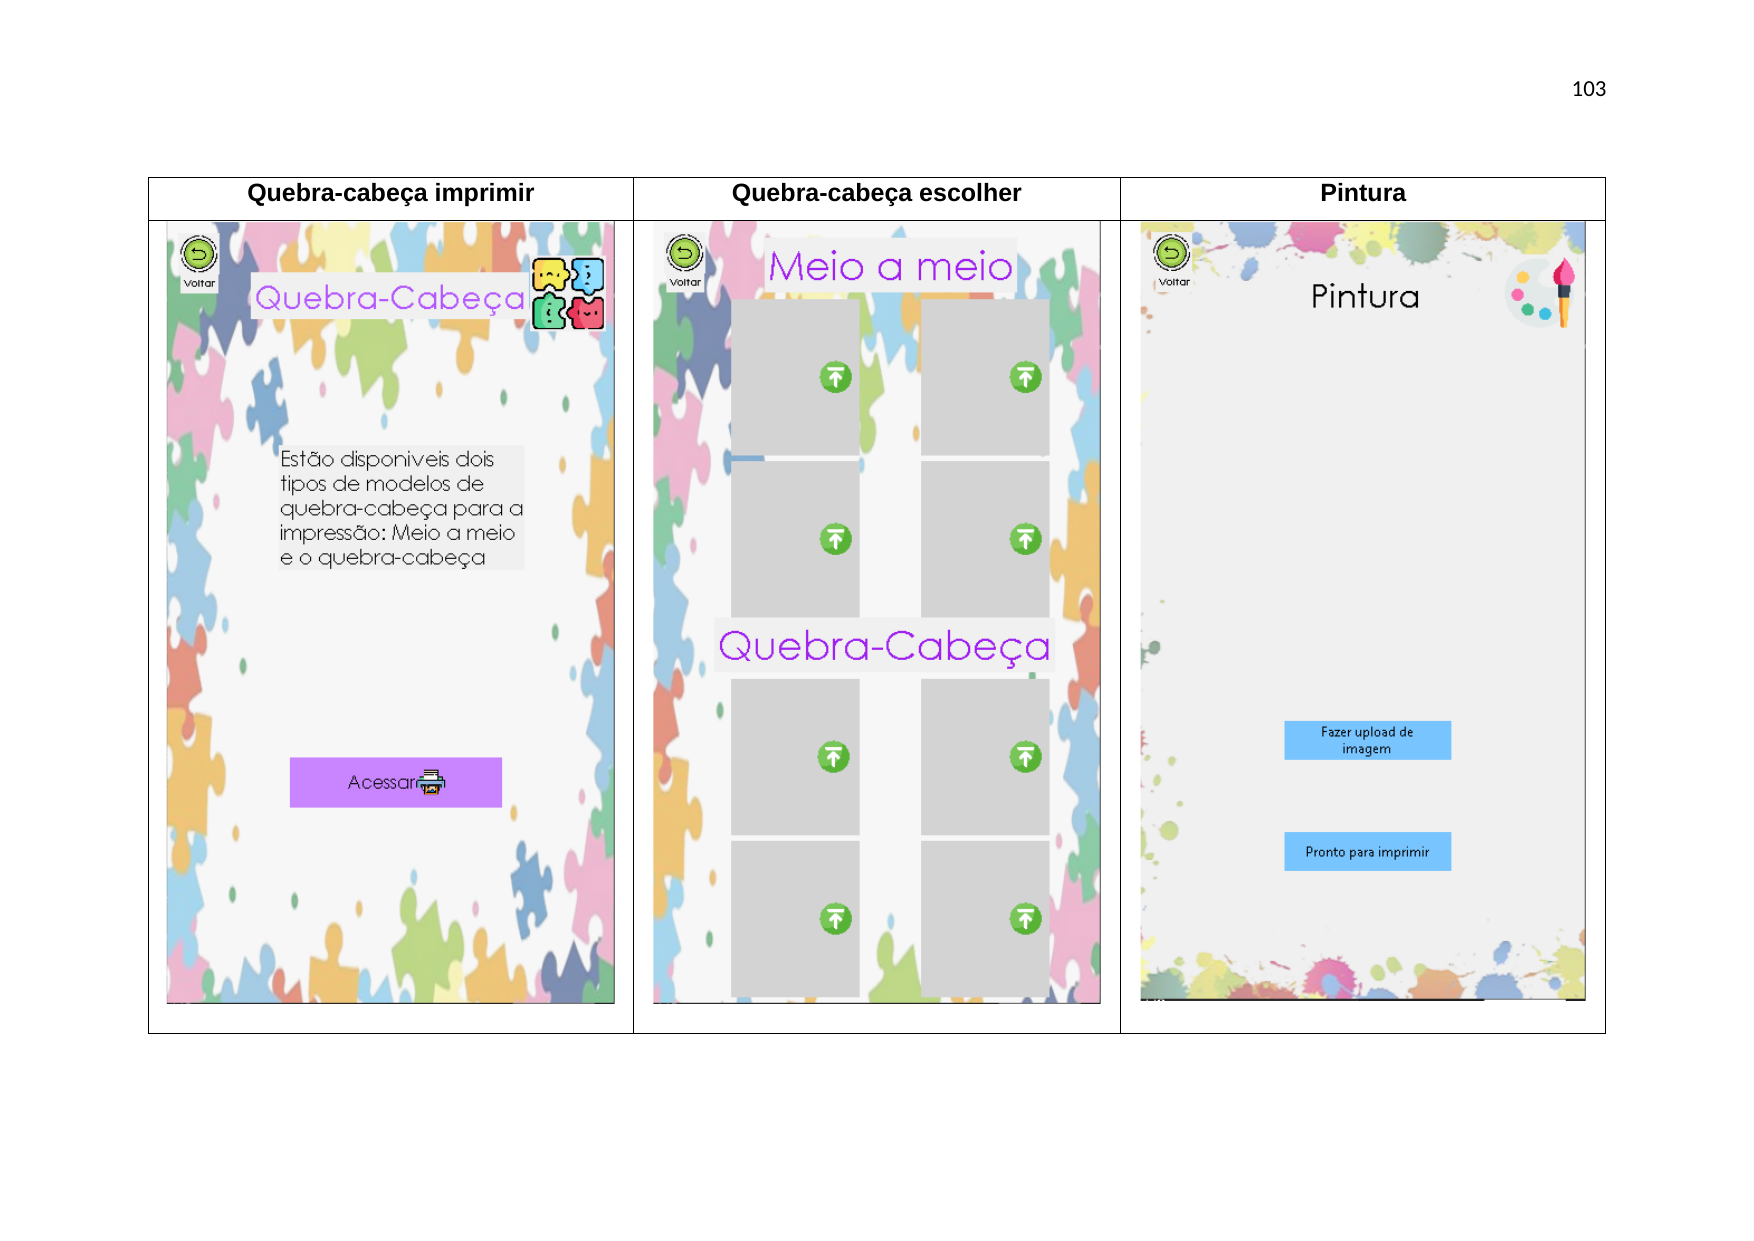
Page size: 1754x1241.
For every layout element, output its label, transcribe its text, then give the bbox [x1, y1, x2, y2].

picture [653, 221, 1101, 1004]
picture [1140, 221, 1586, 1001]
table_cell [1121, 221, 1605, 1033]
table_cell Quebra-cabeça imprimir [149, 178, 633, 220]
picture [166, 221, 615, 1004]
table_cell Quebra-cabeça escolher [634, 178, 1120, 220]
table_cell Pintura [1121, 178, 1605, 220]
table_cell [149, 221, 633, 1033]
table_cell [634, 221, 1120, 1033]
